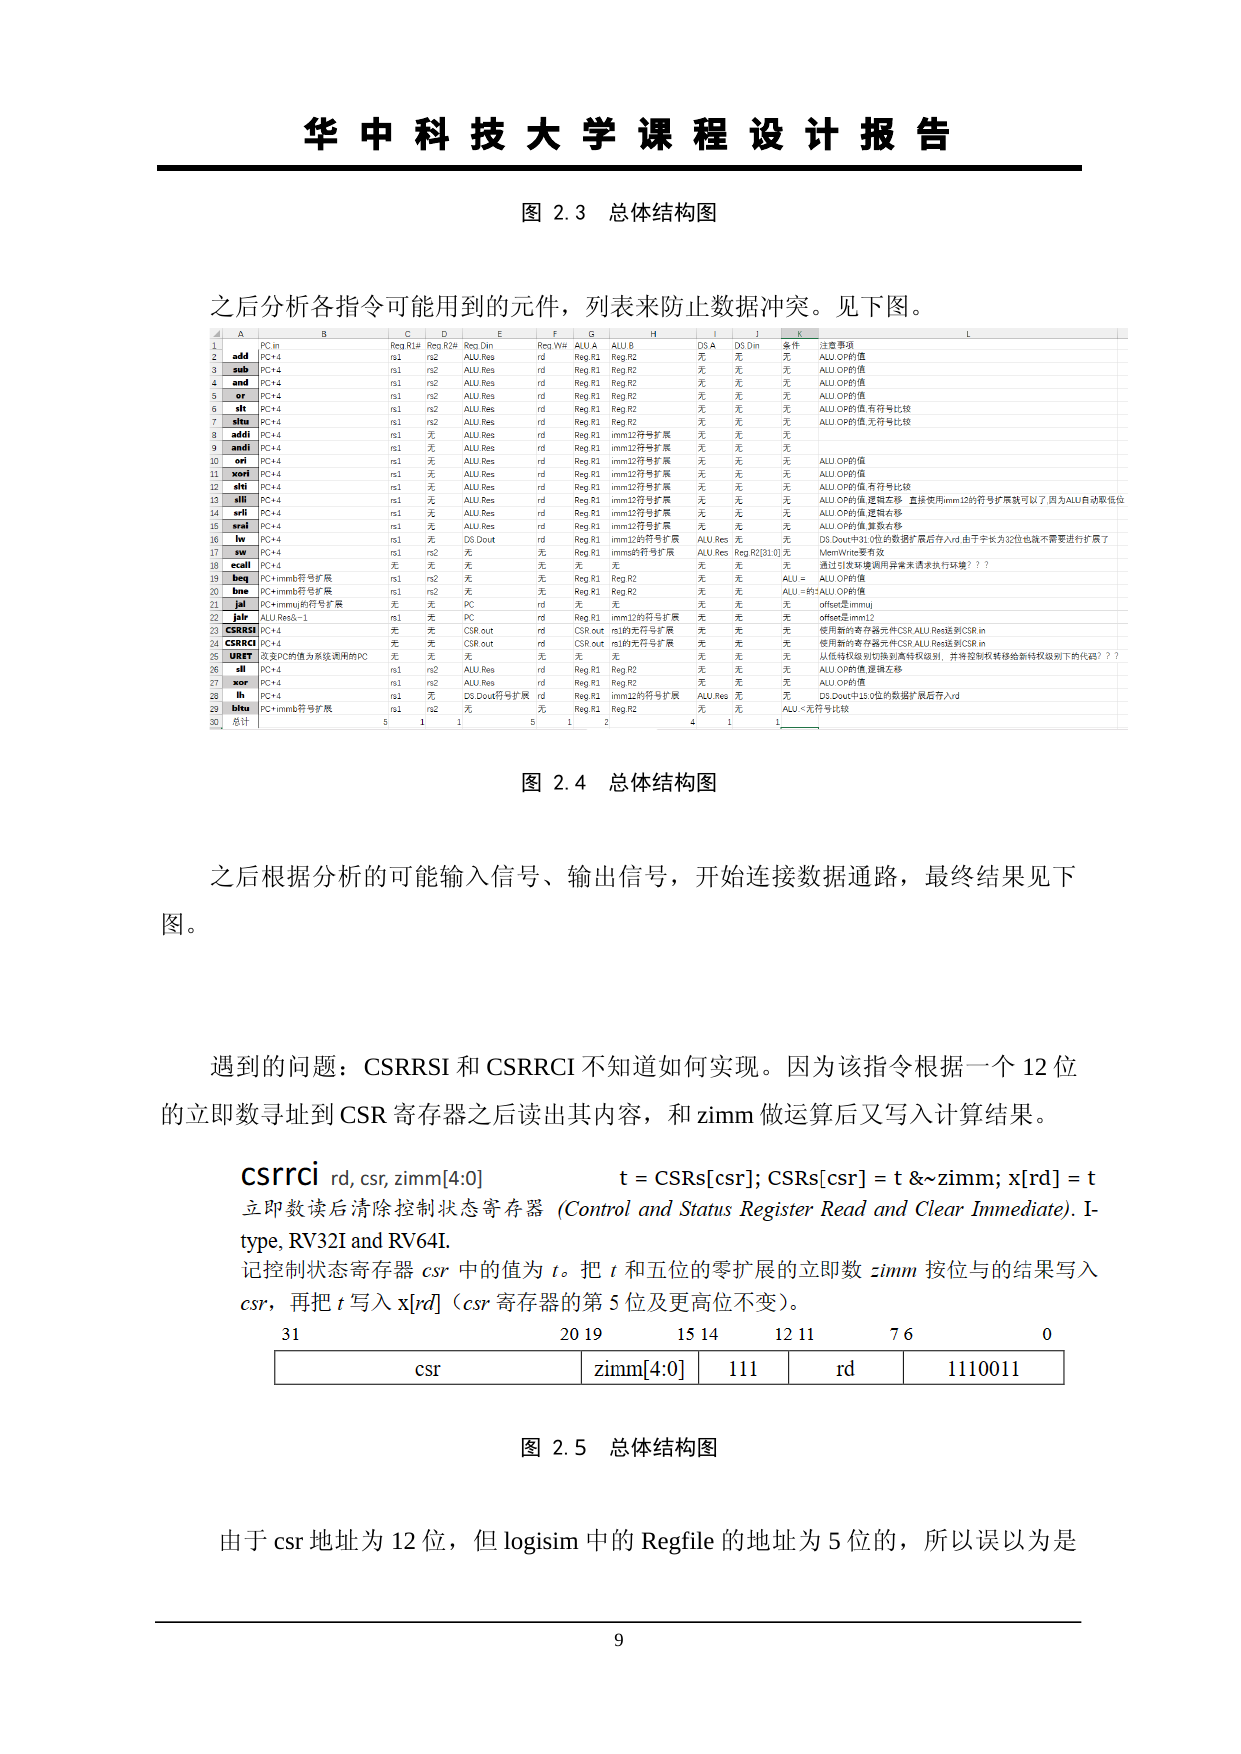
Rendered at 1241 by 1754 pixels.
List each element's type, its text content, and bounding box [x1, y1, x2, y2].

picture [209, 328, 1128, 730]
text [159, 1516, 1078, 1564]
text 遇到的问题：CSRRSI和CSRRCI不知道如何实现。因为该指令根据一个12位的立即数寻址到CSR寄存器之后读出其内容，和zimm做运算后又写入计算结果。 [159, 1042, 1078, 1137]
text 之后分析各指令可能用到的元件，列表来防止数据冲突。见下图。 [159, 281, 1078, 328]
picture [209, 1137, 1128, 1399]
text 之后根据分析的可能输入信号、输出信号，开始连接数据通路，最终结果见下图。 [159, 851, 1078, 946]
